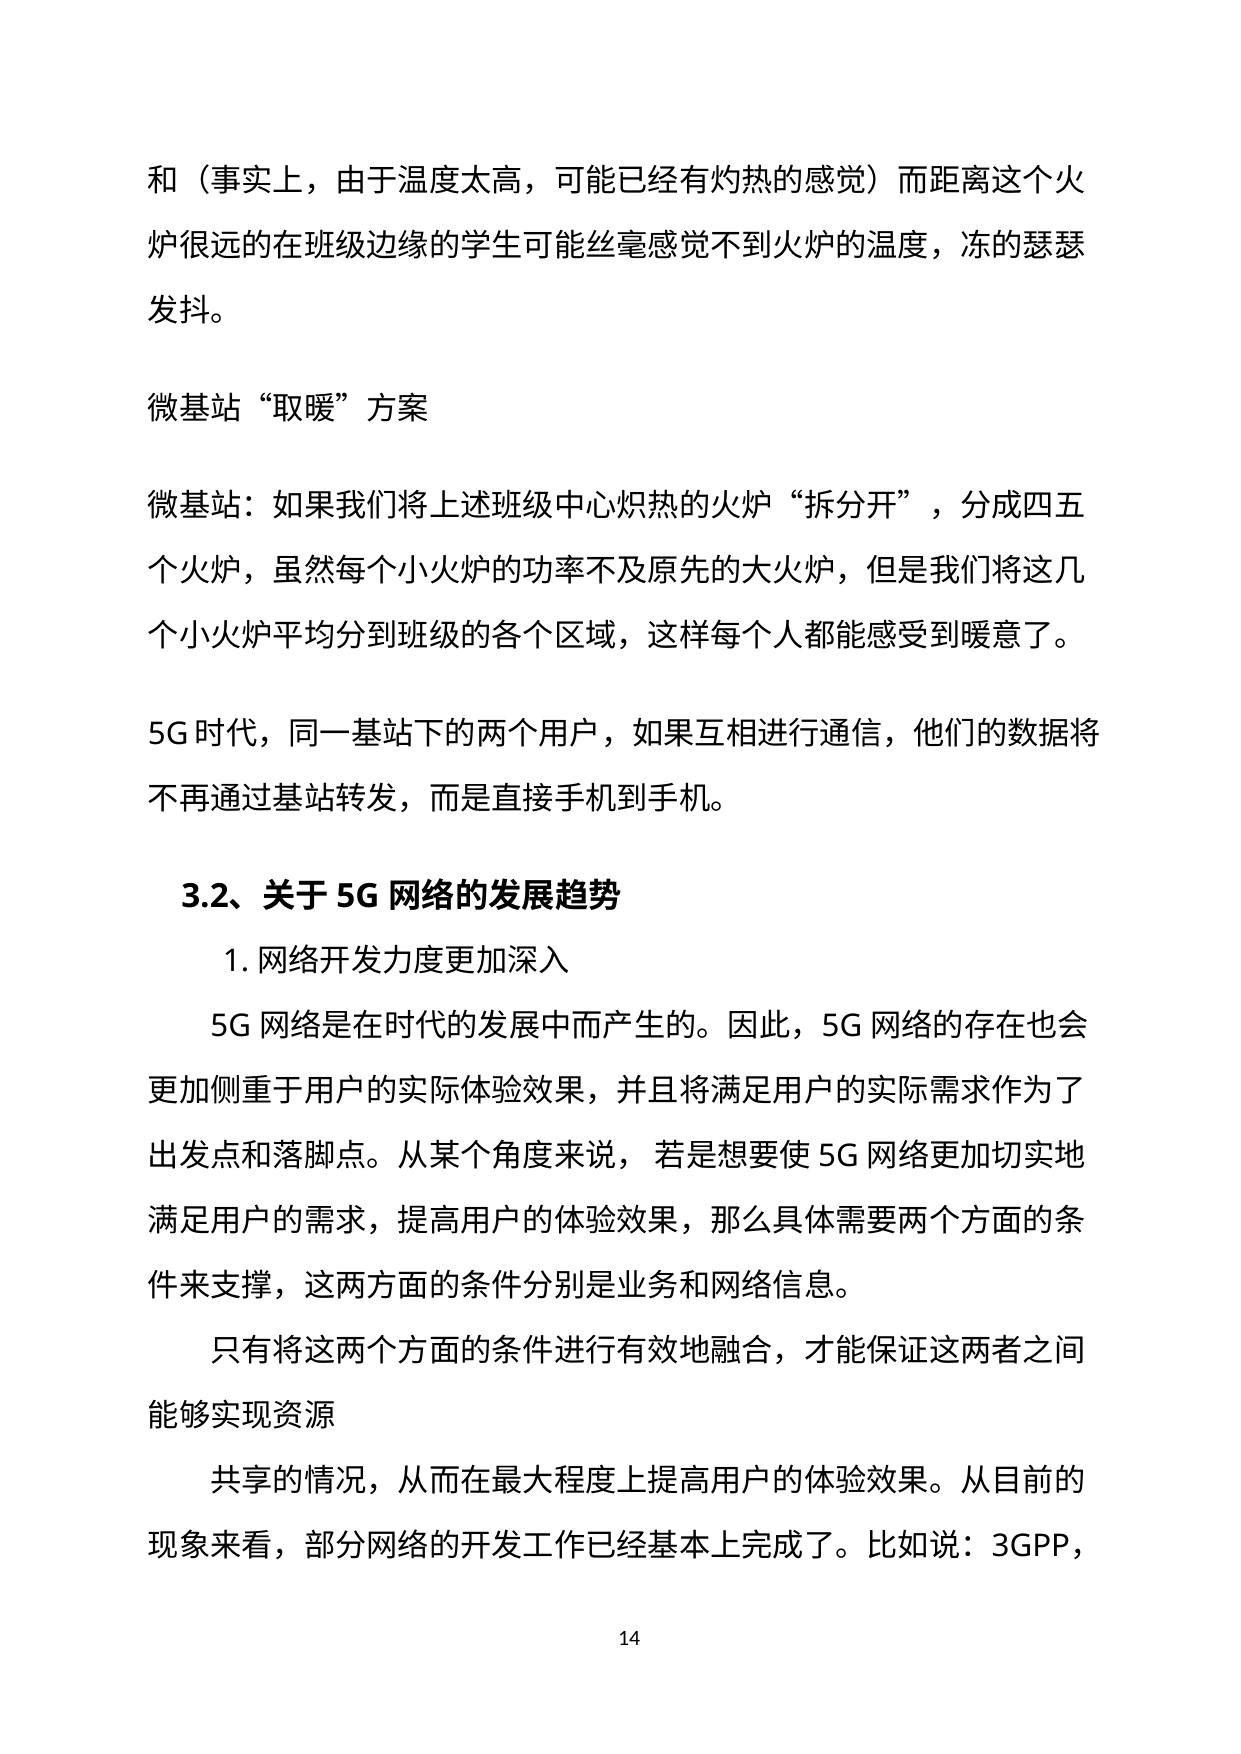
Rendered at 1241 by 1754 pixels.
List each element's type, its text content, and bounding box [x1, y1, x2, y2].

text 3.2、关于 5G 网络的发展趋势 [148, 861, 1110, 926]
text 1. 网络开发力度更加深入 [148, 926, 1110, 991]
text 微基站“取暖”方案 [148, 373, 1110, 438]
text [148, 1446, 1110, 1576]
text 5G 网络是在时代的发展中而产生的。因此，5G 网络的存在也会更加侧重于用户的实际体验效果，并且将满足用户的实际需求作为了出发点和落脚点。从某个角度来说， 若是想要使 5G 网络更加切实地满足用户的需求，提高用户的体验效果，那么具体需要两个方面的条件来支撑，这两方面的条件分别是业务和网络信息。 [148, 991, 1110, 1316]
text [148, 146, 1110, 341]
text 微基站：如果我们将上述班级中心炽热的火炉“拆分开”，分成四五个火炉，虽然每个小火炉的功率不及原先的大火炉，但是我们将这几个小火炉平均分到班级的各个区域，这样每个人都能感受到暖意了。 [148, 471, 1110, 666]
text 5G时代，同一基站下的两个用户，如果互相进行通信，他们的数据将不再通过基站转发，而是直接手机到手机。 [148, 698, 1110, 828]
text 只有将这两个方面的条件进行有效地融合，才能保证这两者之间能够实现资源 [148, 1316, 1110, 1446]
